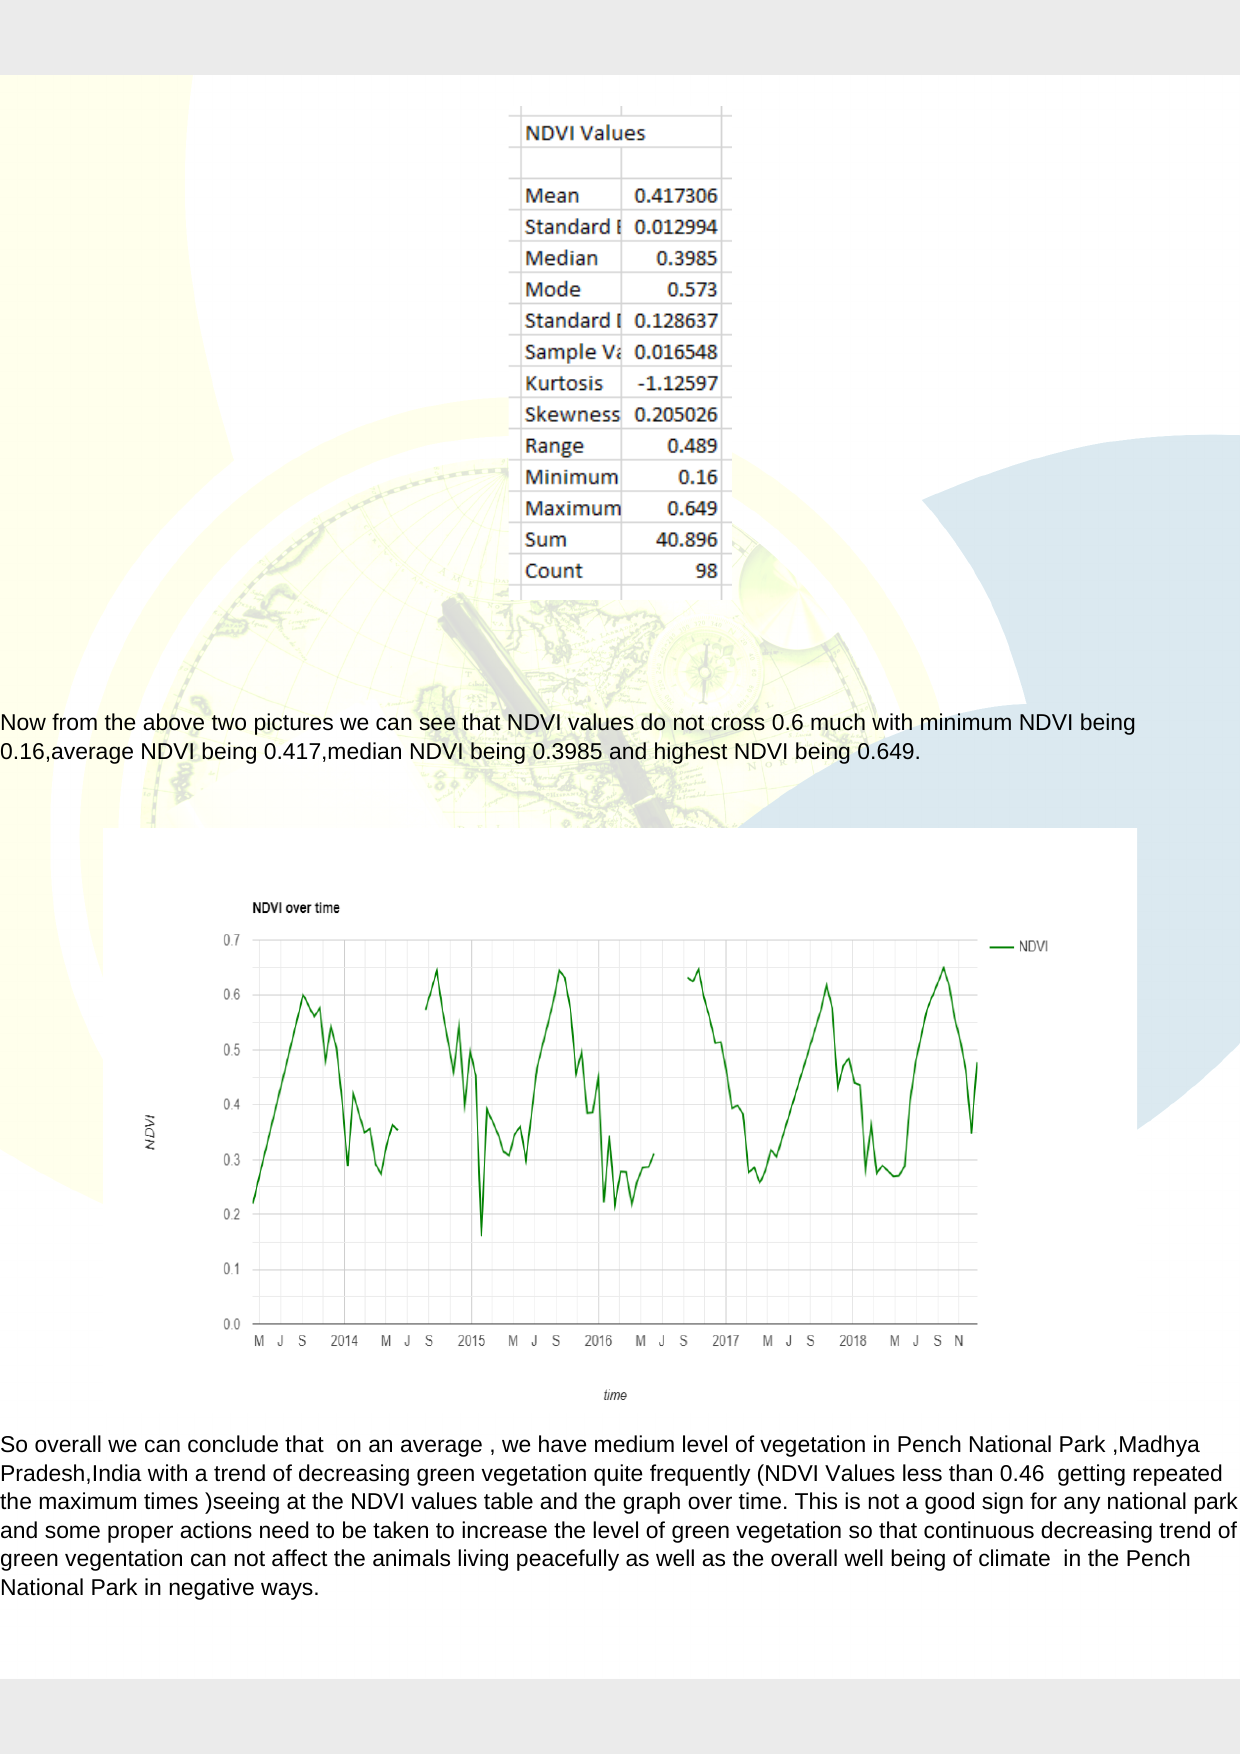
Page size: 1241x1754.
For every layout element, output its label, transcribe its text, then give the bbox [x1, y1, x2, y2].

picture [103, 828, 1138, 1413]
text So overall we can conclude that on an average , we have medium level of vegetation in Pench National Park ,Madhya Pradesh,India with a trend of decreasing green vegetation quite frequently (NDVI Values less than 0.46 getting repeated the maximum times )seeing at the NDVI values table and the graph over time. This is not a good sign for any national park and some proper actions need to be taken to increase the level of green vegetation so that continuous decreasing trend of green vegentation can not affect the animals living peacefully as well as the overall well being of climate in the Pench National Park in negative ways. [0, 1431, 1240, 1600]
text Now from the above two pictures we can see that NDVI values do not cross 0.6 much with minimum NDVI being 0.16,average NDVI being 0.417,median NDVI being 0.3985 and highest NDVI being 0.649. [0, 709, 1240, 764]
picture [508, 106, 732, 600]
